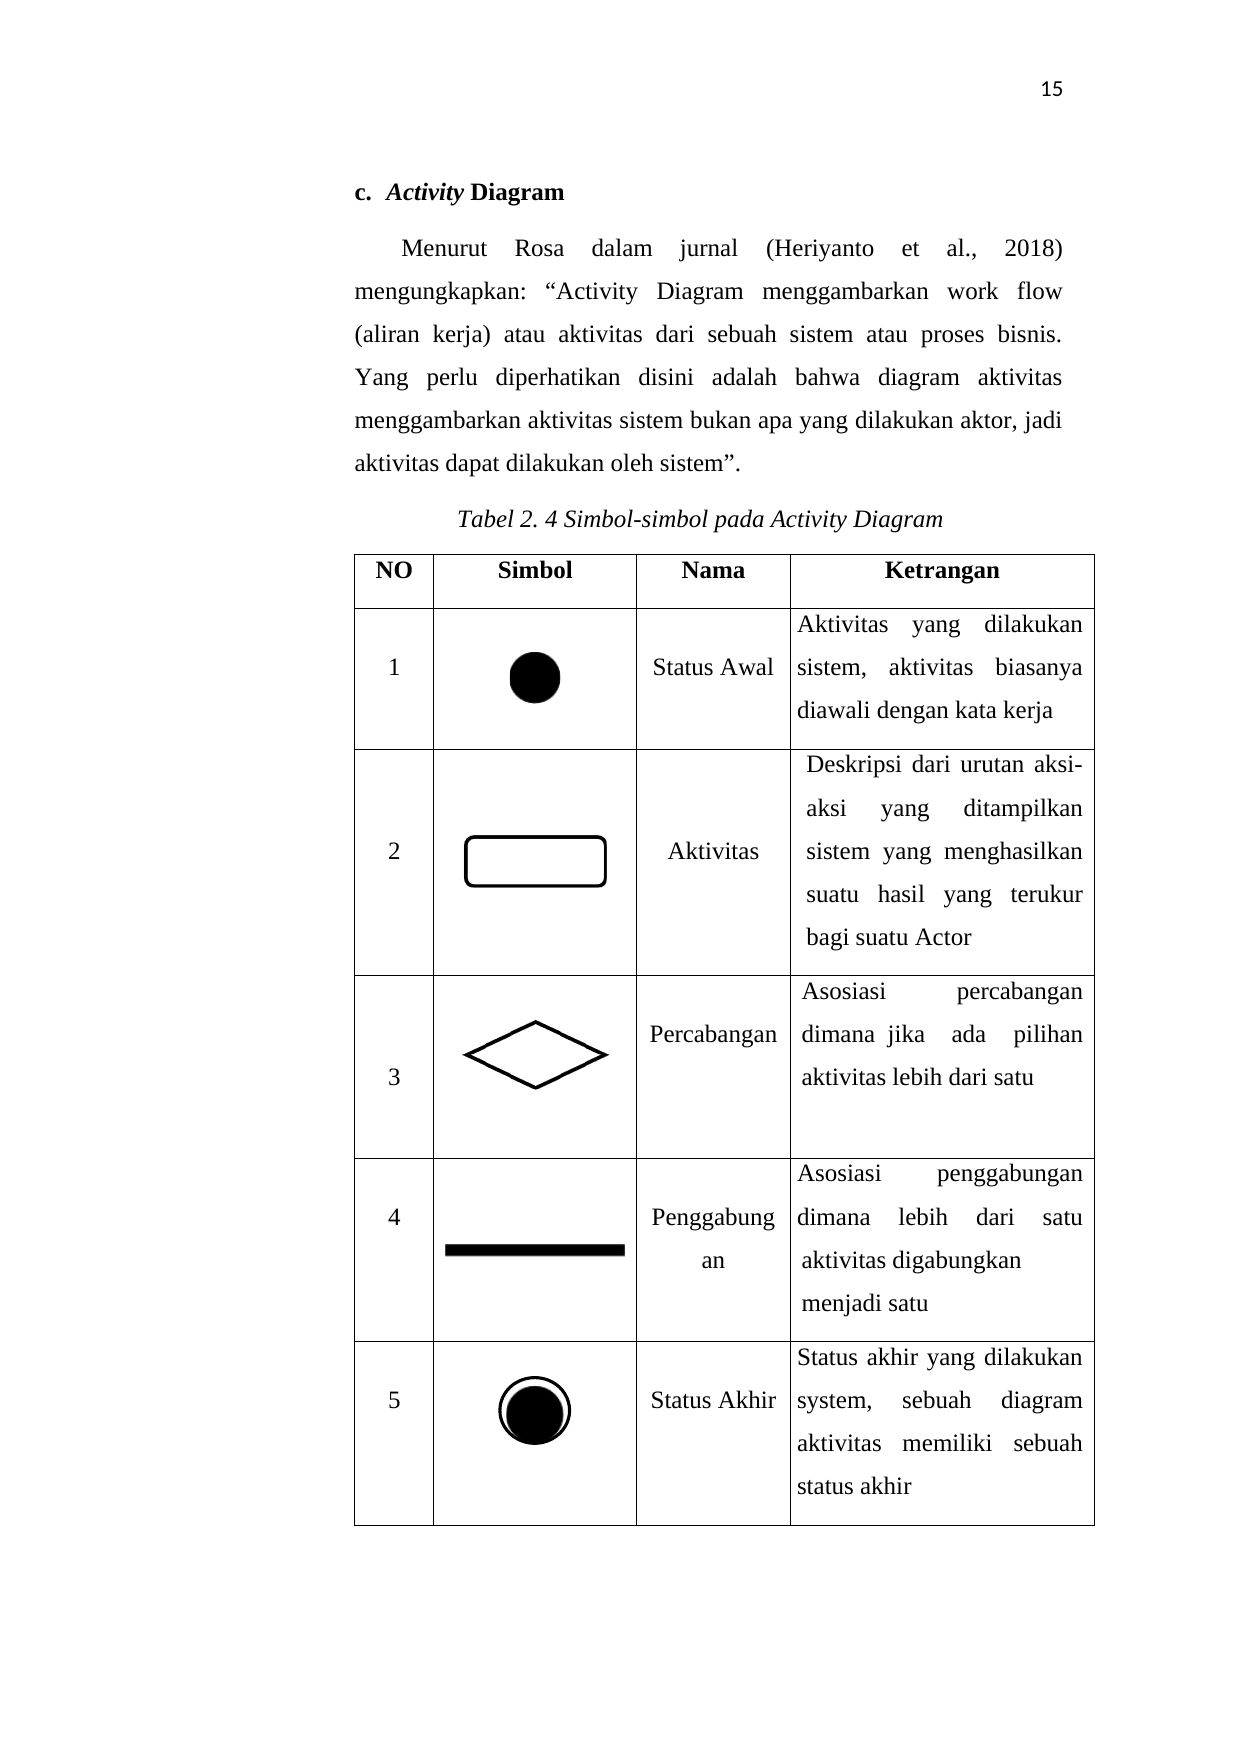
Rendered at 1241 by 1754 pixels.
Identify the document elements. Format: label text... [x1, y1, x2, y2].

table_cell Status akhir yang dilakukan system, sebuah diagram aktivitas memiliki sebuah status akhir [791, 1342, 1094, 1525]
picture [463, 835, 607, 888]
table_cell [434, 1342, 636, 1525]
table_cell [434, 609, 636, 748]
table_cell 2 [355, 750, 433, 975]
table_header Nama [637, 555, 790, 608]
table_cell 5 [355, 1342, 433, 1525]
picture [509, 652, 561, 704]
table_cell [434, 1159, 636, 1341]
table_cell 4 [355, 1159, 433, 1341]
picture [445, 1244, 625, 1257]
picture [461, 1019, 610, 1090]
table_cell Status Awal [637, 609, 790, 748]
table_cell Asosiasi penggabungan dimana lebih dari satu aktivitas digabungkan menjadi satu [791, 1159, 1094, 1341]
table_cell [434, 750, 636, 975]
table_cell Status Akhir [637, 1342, 790, 1525]
list Menurut Rosa dalam jurnal (Heriyanto et al., 2018) mengungkapkan: “Activity Diagram menggambarkan work flow (aliran kerja) atau aktivitas dari sebuah sistem atau proses bisnis. Yang perlu diperhatikan disini adalah bahwa diagram aktivitas menggambarkan aktivitas sistem bukan apa yang dilakukan aktor, jadi aktivitas dapat dilakukan oleh sistem”. [354, 233, 1063, 477]
table_cell 3 [355, 976, 433, 1157]
table_header Simbol [434, 555, 636, 608]
table_cell [434, 976, 636, 1157]
table_cell Penggabungan [637, 1159, 790, 1341]
table_cell Aktivitas yang dilakukan sistem, aktivitas biasanya diawali dengan kata kerja [791, 609, 1094, 748]
table_header Ketrangan [791, 555, 1094, 608]
text Tabel 2. 4 Simbol-simbol pada Activity Diagram [340, 504, 1063, 533]
table_cell Aktivitas [637, 750, 790, 975]
table_cell Deskripsi dari urutan aksi-aksi yang ditampilkan sistem yang menghasilkan suatu hasil yang terukur bagi suatu Actor [791, 750, 1094, 975]
table_cell Percabangan [637, 976, 790, 1157]
table_header NO [355, 555, 433, 608]
table_cell 1 [355, 609, 433, 748]
table_cell Asosiasi percabangan dimana jika ada pilihan aktivitas lebih dari satu [791, 976, 1094, 1157]
picture [506, 1433, 523, 1444]
picture [547, 1433, 564, 1444]
picture [506, 1385, 564, 1441]
list Activity Diagram [340, 177, 1063, 206]
